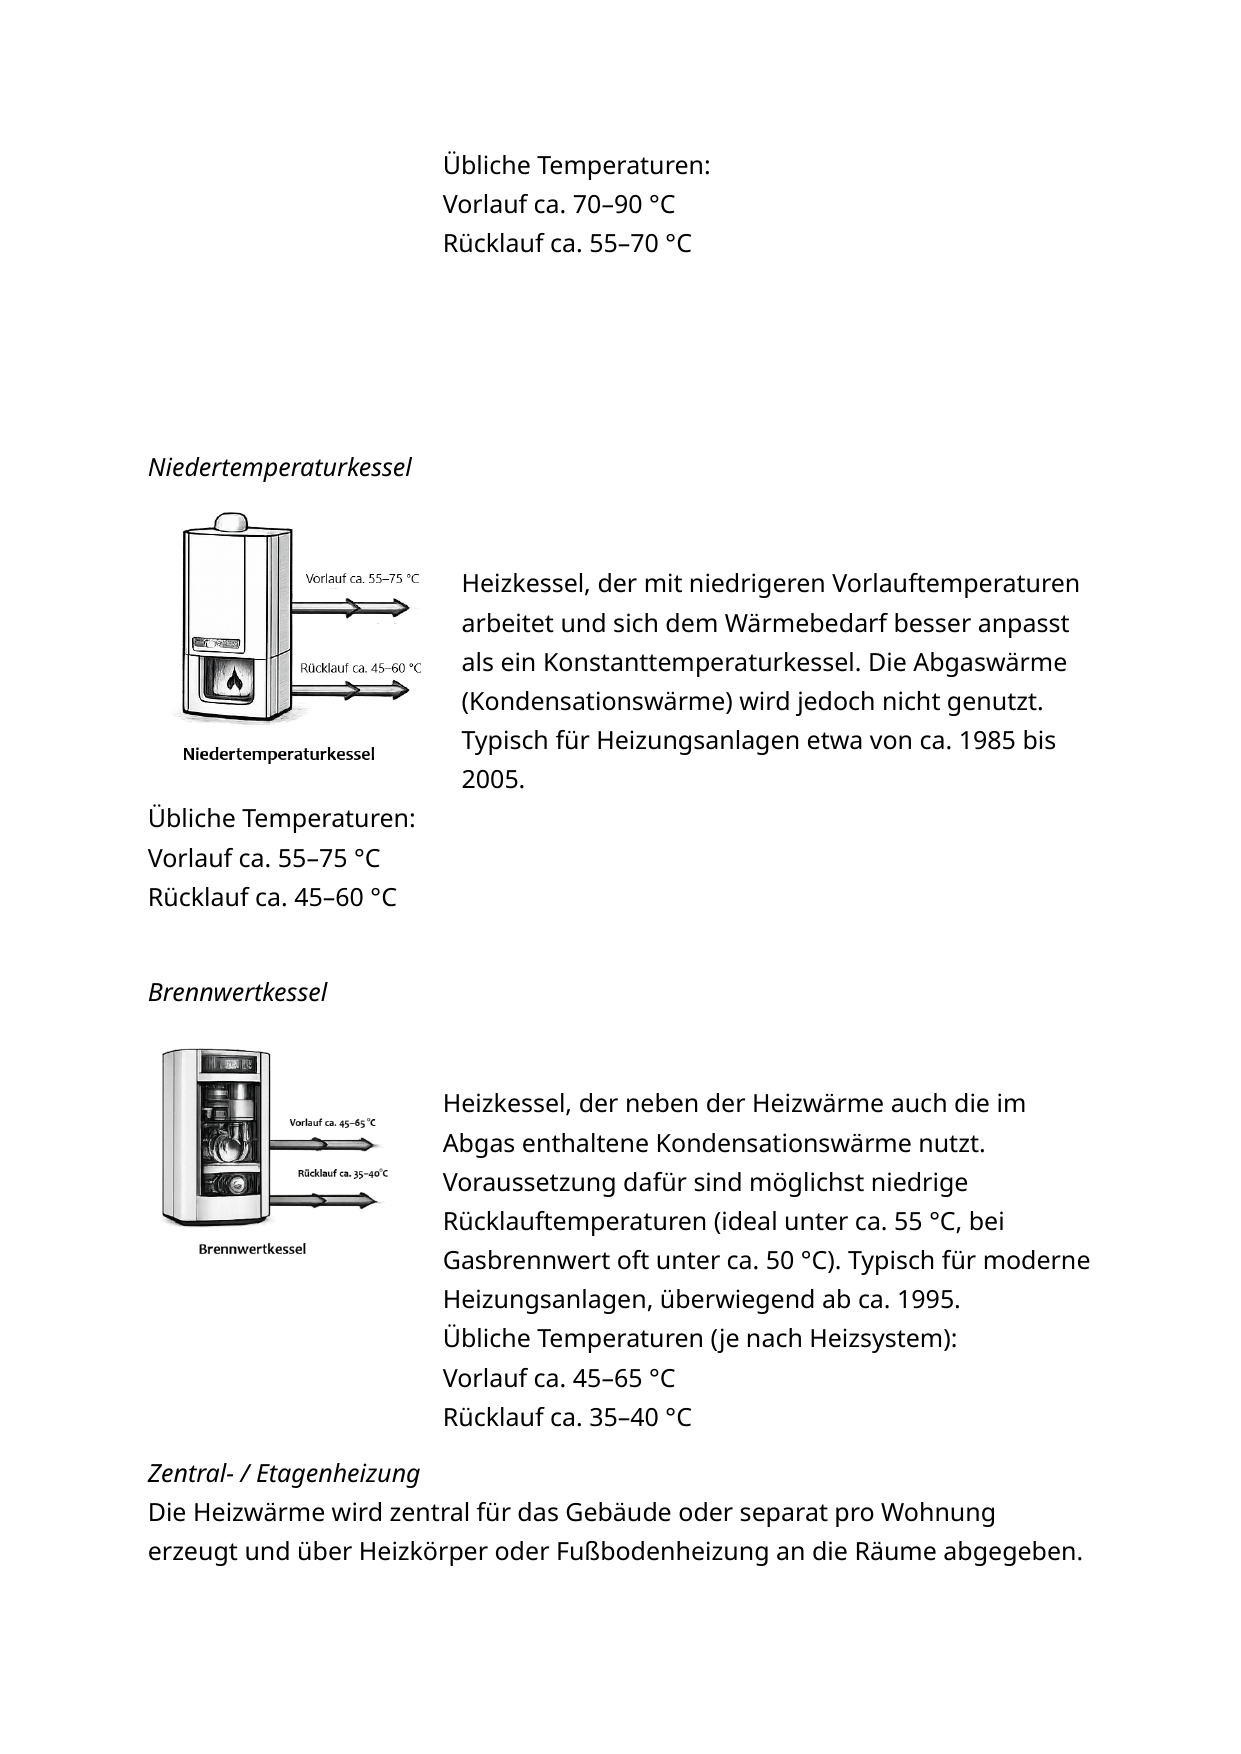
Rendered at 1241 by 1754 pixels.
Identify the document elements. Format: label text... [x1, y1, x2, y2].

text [148, 1455, 1093, 1568]
picture [147, 1030, 401, 1273]
text Niedertemperaturkessel [148, 449, 1093, 483]
text Brennwertkessel [148, 974, 1093, 1008]
picture [147, 501, 443, 788]
text Heizkessel, der neben der Heizwärme auch die im Abgas enthaltene Kondensationswärme nutzt. Voraussetzung dafür sind möglichst niedrige Rücklauftemperaturen (ideal unter ca. 55 °C, bei Gasbrennwert oft unter ca. 50 °C). Typisch für moderne Heizungsanlagen, überwiegend ab ca. 1995. Übliche Temperaturen (je nach Heizsystem): Vorlauf ca. 45–65 °C Rücklauf ca. 35–40 °C [443, 1086, 1093, 1433]
text Übliche Temperaturen: Vorlauf ca. 70–90 °C Rücklauf ca. 55–70 °C [443, 148, 1093, 260]
text Heizkessel, der mit niedrigeren Vorlauftemperaturen arbeitet und sich dem Wärmebedarf besser anpasst als ein Konstanttemperaturkessel. Die Abgaswärme (Kondensationswärme) wird jedoch nicht genutzt. Typisch für Heizungsanlagen etwa von ca. 1985 bis 2005. Übliche Temperaturen: Vorlauf ca. 55–75 °C Rücklauf ca. 45–60 °C [148, 505, 1093, 953]
